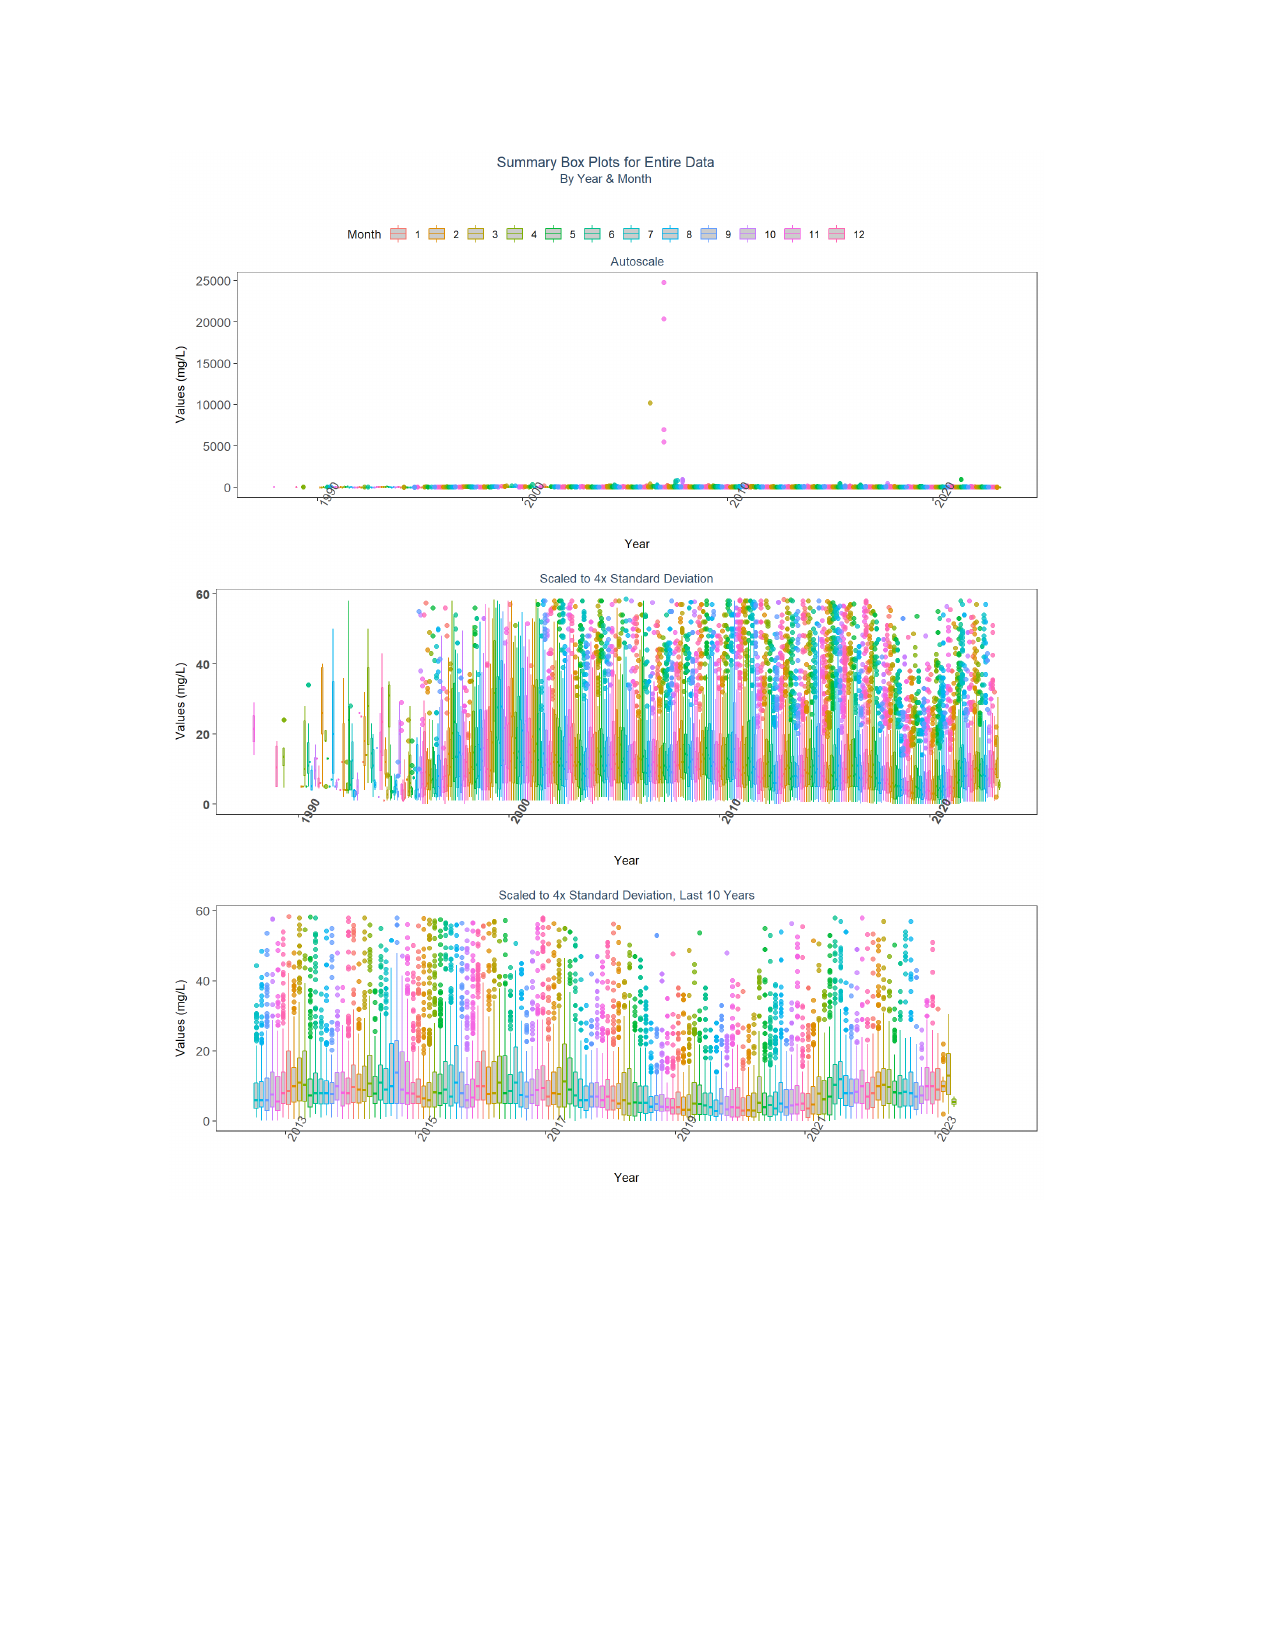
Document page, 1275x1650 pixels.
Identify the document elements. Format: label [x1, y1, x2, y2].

picture [168, 150, 1044, 1200]
